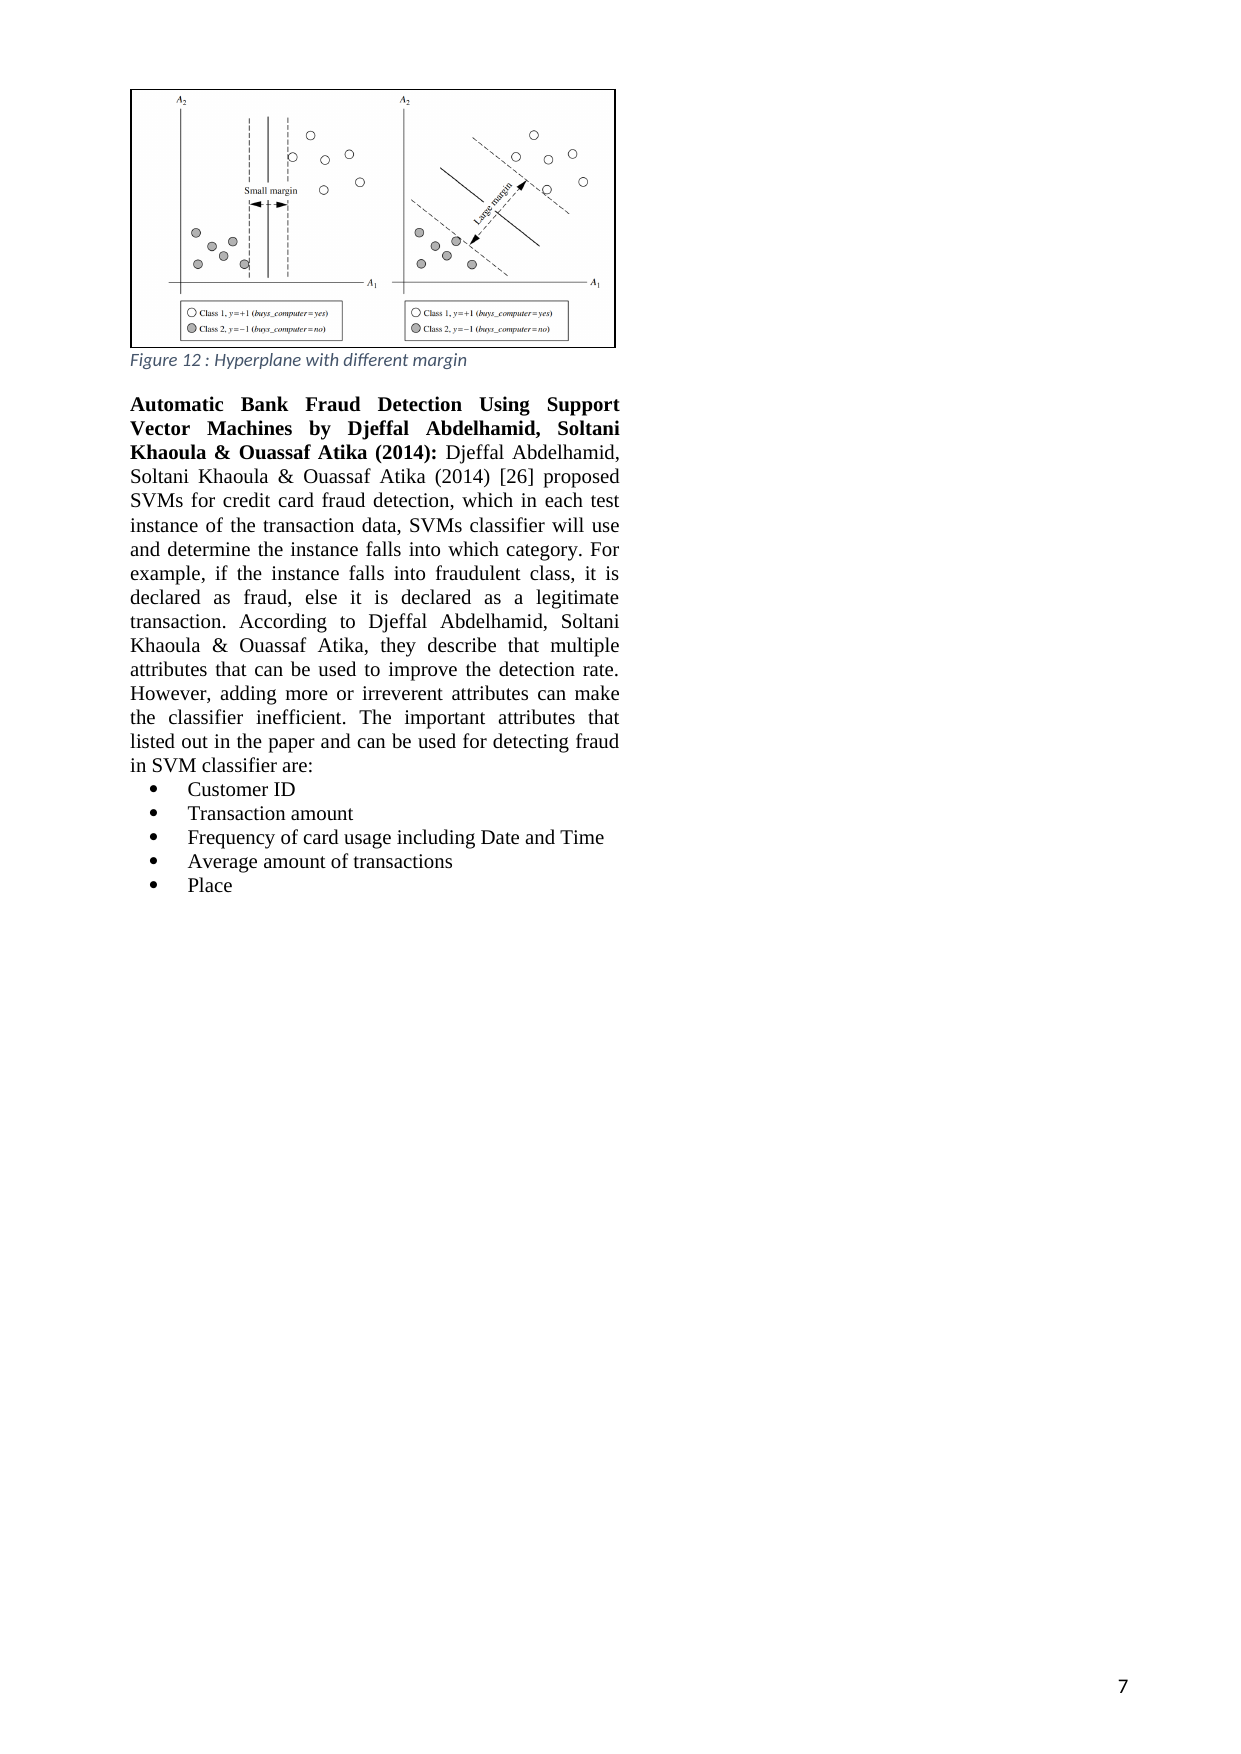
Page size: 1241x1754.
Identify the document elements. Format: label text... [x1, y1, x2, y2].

picture [132, 90, 614, 347]
list Frequency of card usage including Date and Time [150, 825, 620, 849]
list Place [150, 873, 620, 897]
list Average amount of transactions [150, 849, 620, 873]
list Transaction amount [150, 801, 620, 825]
text Automatic Bank Fraud Detection Using Support Vector Machines by Djeffal Abdelhamid, Soltani Khaoula & Ouassaf Atika (2014): Djeffal Abdelhamid, Soltani Khaoula & Ouassaf Atika (2014) [26] proposed SVMs for credit card fraud detection, which in each test instance of the transaction data, SVMs classifier will use and determine the instance falls into which category. For example, if the instance falls into fraudulent class, it is declared as fraud, else it is declared as a legitimate transaction. According to Djeffal Abdelhamid, Soltani Khaoula & Ouassaf Atika, they describe that multiple attributes that can be used to improve the detection rate. However, adding more or irreverent attributes can make the classifier inefficient. The important attributes that listed out in the paper and can be used for detecting fraud in SVM classifier are: [130, 392, 620, 777]
list Customer ID [150, 777, 620, 801]
